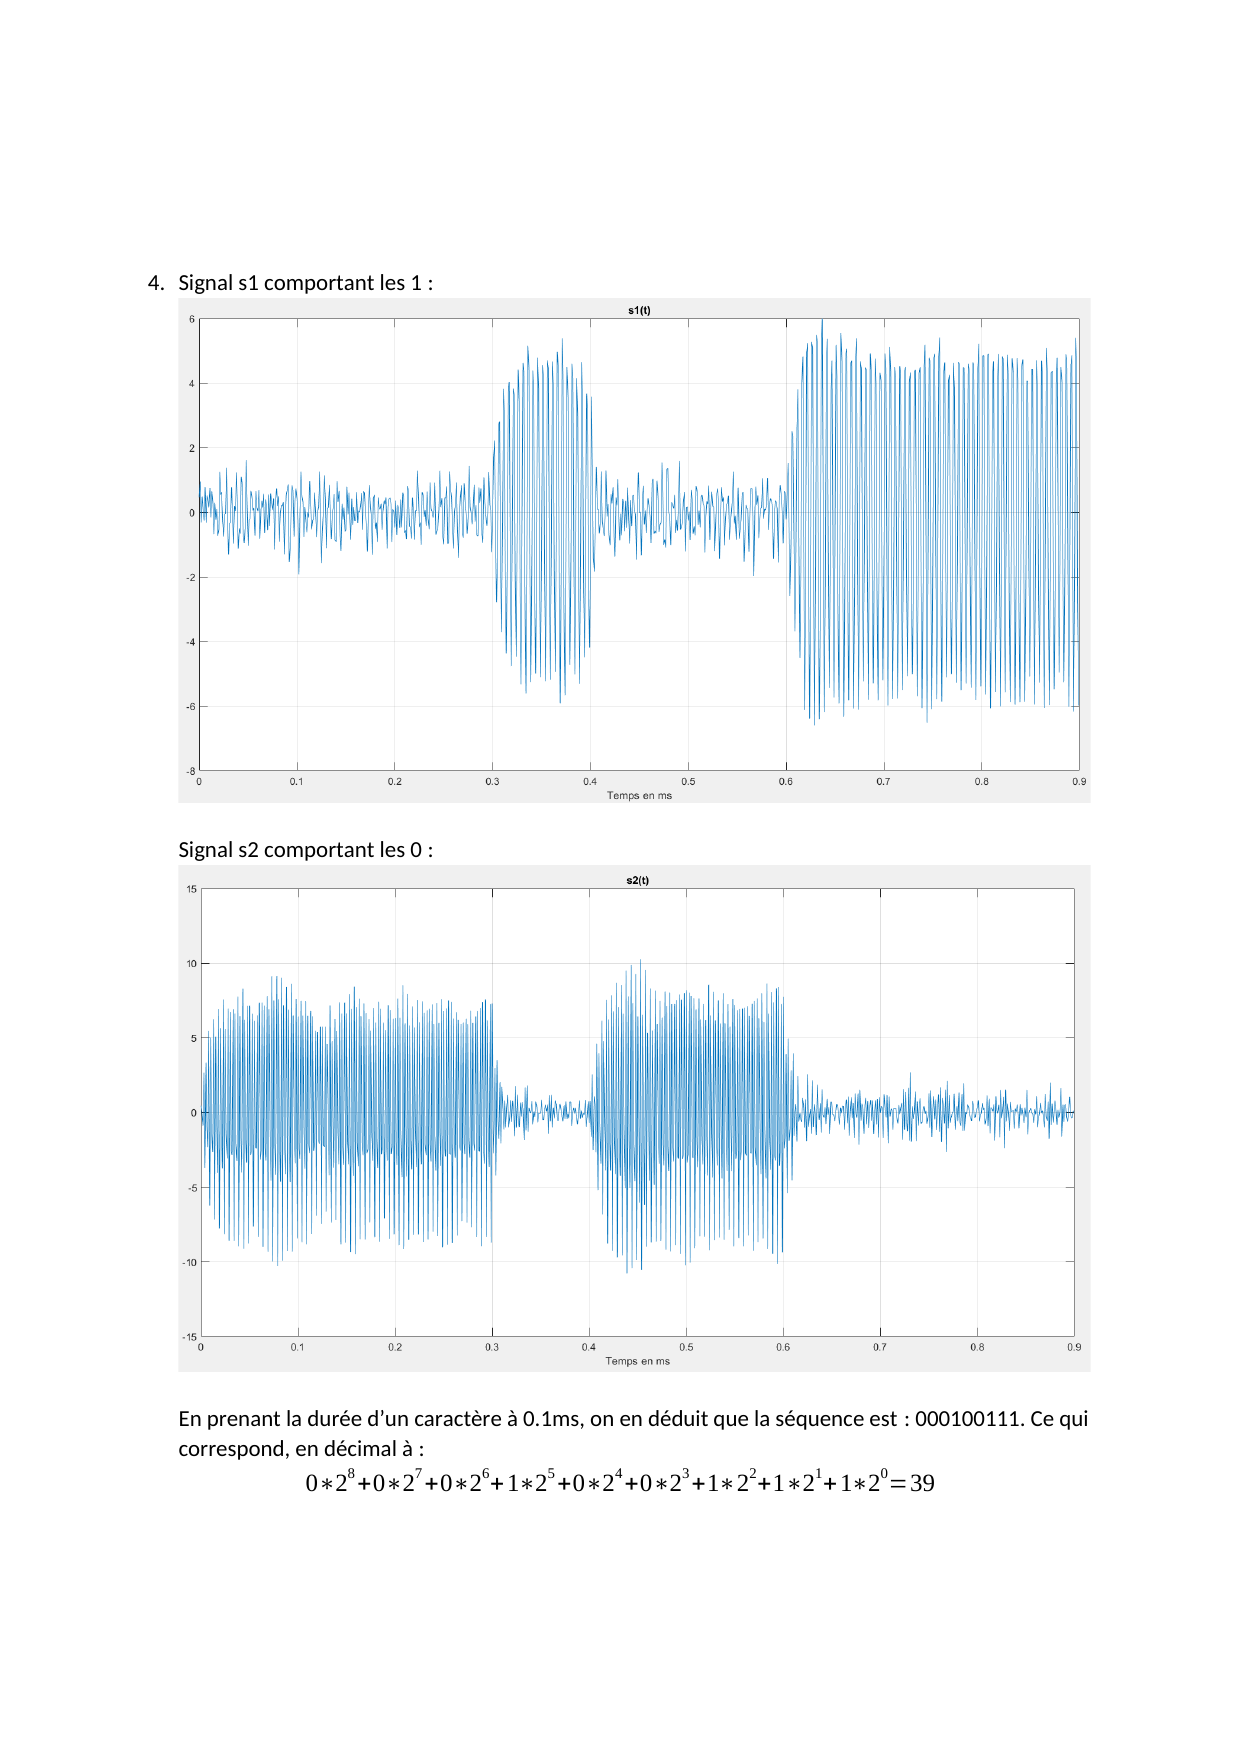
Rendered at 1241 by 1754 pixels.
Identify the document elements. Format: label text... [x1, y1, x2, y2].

list Signal s2 comportant les 0 : [148, 835, 1093, 863]
list En prenant la durée d’un caractère à 0.1ms, on en déduit que la séquence est : 000100111. Ce qui correspond, en décimal à : [148, 1404, 1093, 1462]
list 4. Signal s1 comportant les 1 : [148, 268, 1093, 296]
picture [178, 865, 1091, 1372]
picture [178, 298, 1091, 803]
